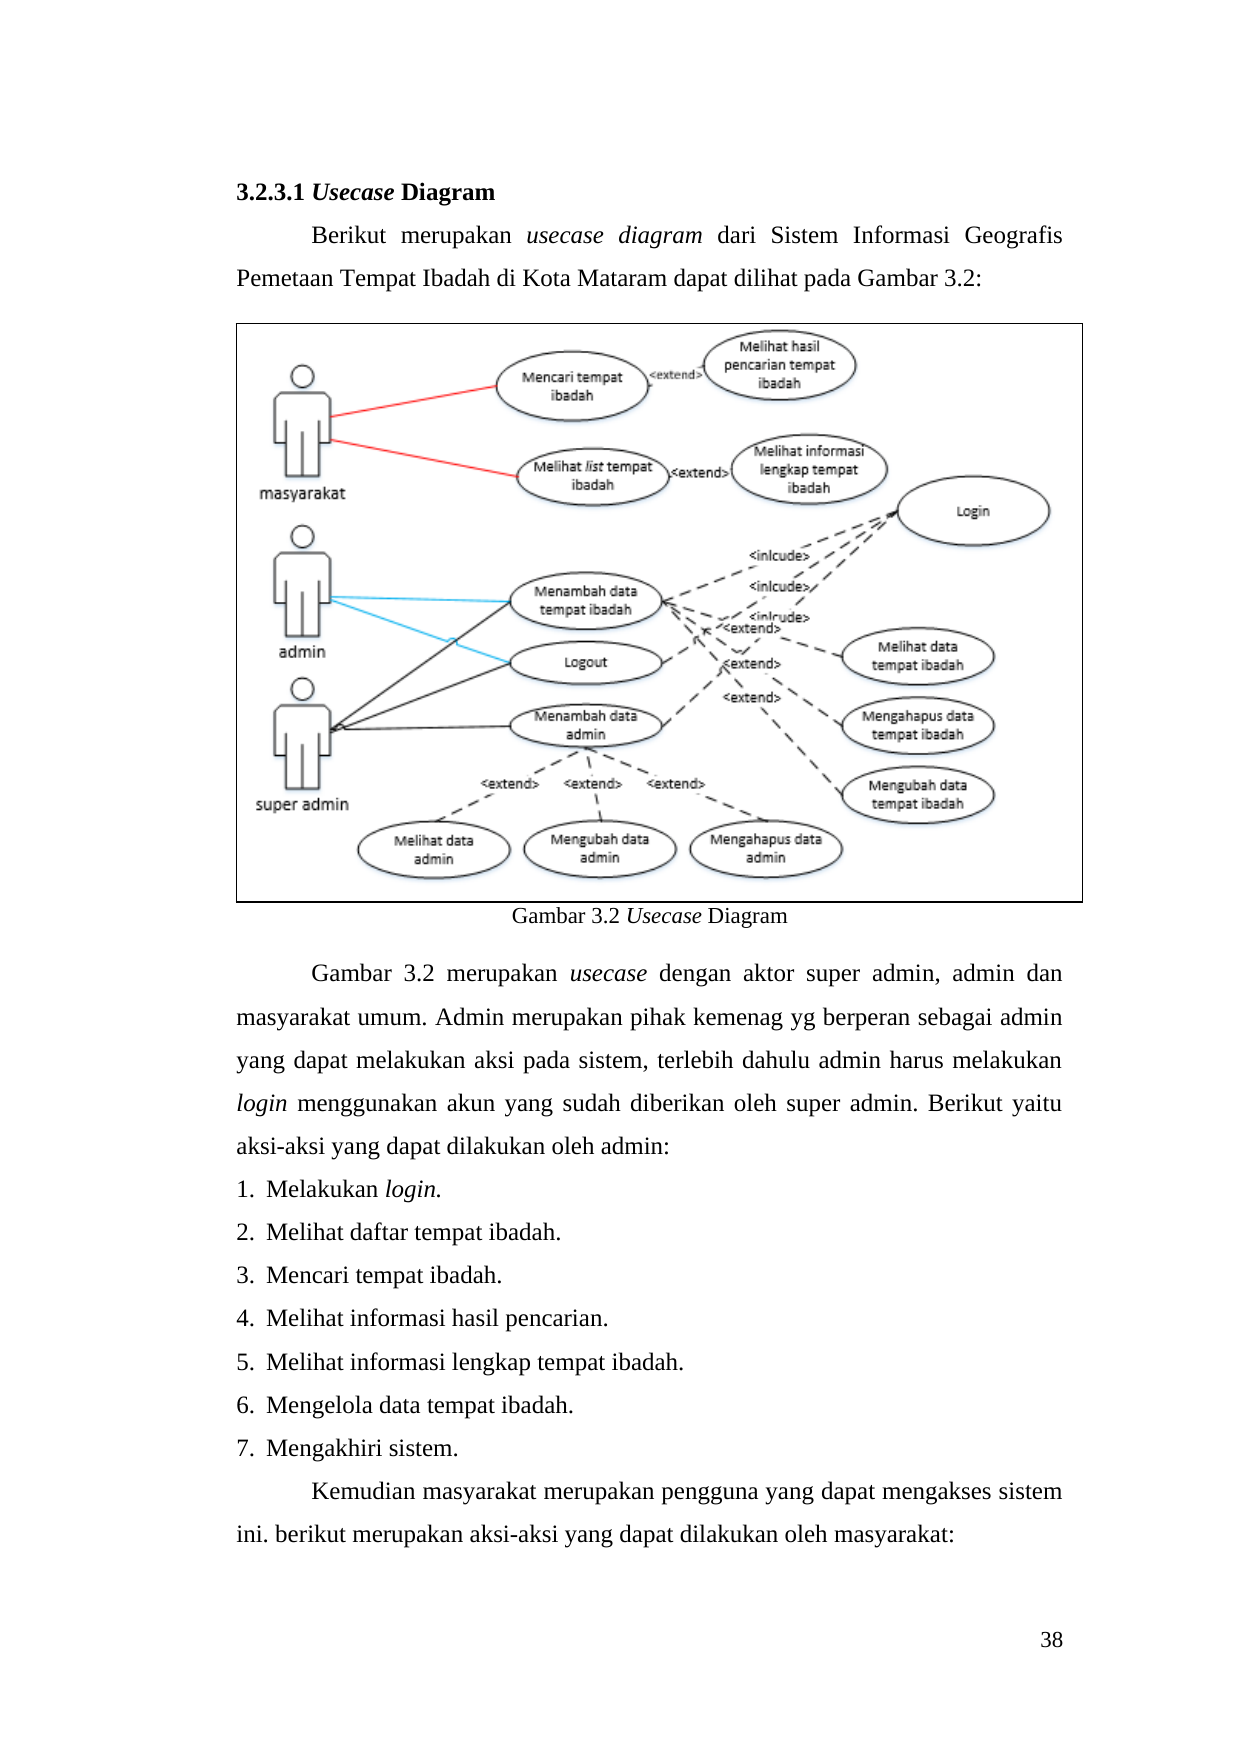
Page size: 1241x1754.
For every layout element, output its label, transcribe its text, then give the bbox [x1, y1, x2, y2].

picture [247, 324, 1059, 889]
list Melihat informasi hasil pencarian. [236, 1303, 1063, 1332]
table_header [237, 324, 1082, 901]
text Gambar 3.2 merupakan usecase dengan aktor super admin, admin dan masyarakat umum. Admin merupakan pihak kemenag yg berperan sebagai admin yang dapat melakukan aksi pada sistem, terlebih dahulu admin harus melakukan login menggunakan akun yang sudah diberikan oleh super admin. Berikut yaitu aksi-aksi yang dapat dilakukan oleh admin: [236, 958, 1063, 1160]
list Mengelola data tempat ibadah. [236, 1390, 1063, 1418]
list Melihat daftar tempat ibadah. [236, 1217, 1063, 1246]
list Mencari tempat ibadah. [236, 1260, 1063, 1289]
list Usecase Diagram [236, 177, 1063, 206]
list Mengakhiri sistem. [236, 1433, 1063, 1462]
list Melakukan login. [236, 1174, 1063, 1203]
text Berikut merupakan usecase diagram dari Sistem Informasi Geografis Pemetaan Tempat Ibadah di Kota Mataram dapat dilihat pada Gambar 3.2: [236, 220, 1063, 292]
text Kemudian masyarakat merupakan pengguna yang dapat mengakses sistem ini. berikut merupakan aksi-aksi yang dapat dilakukan oleh masyarakat: [236, 1476, 1063, 1548]
list Melihat informasi lengkap tempat ibadah. [236, 1347, 1063, 1375]
text Gambar 3.2 Usecase Diagram [236, 903, 1063, 929]
